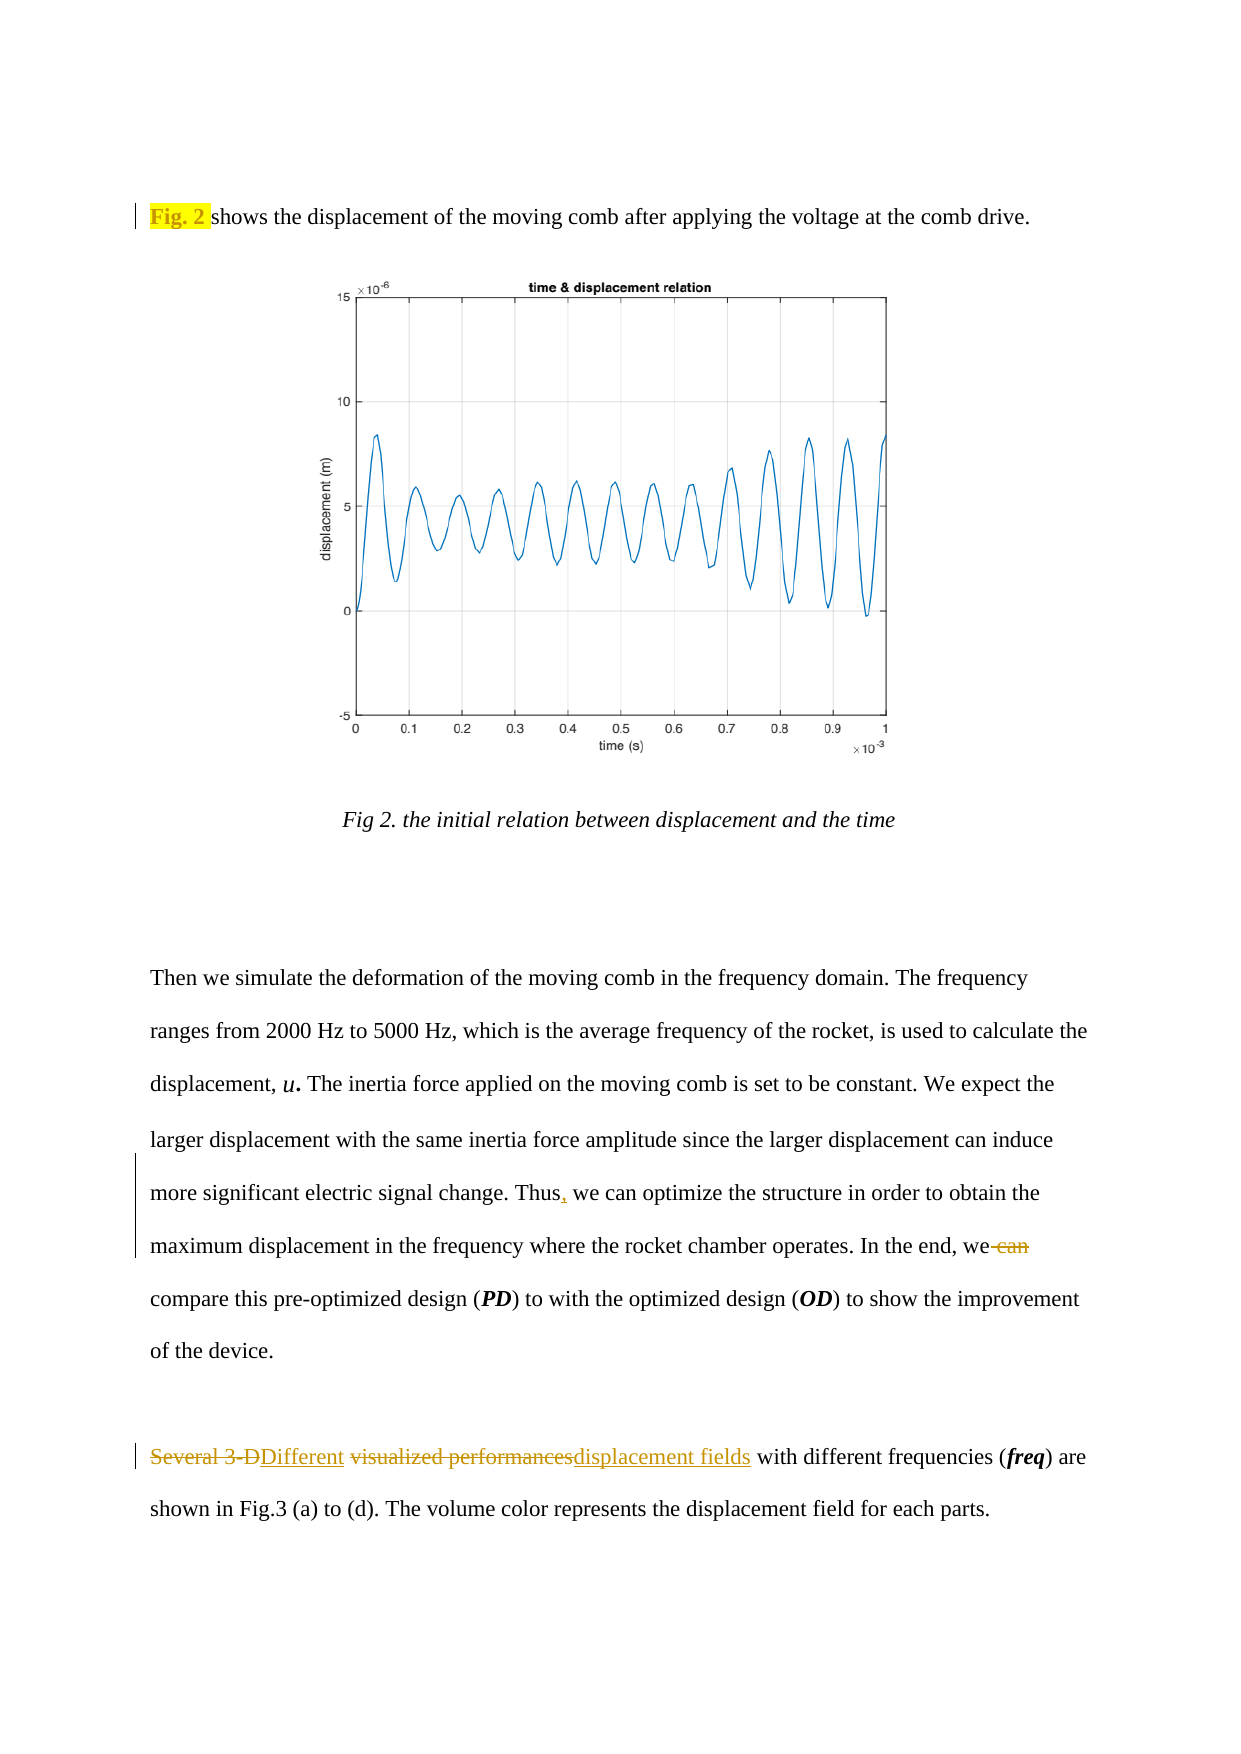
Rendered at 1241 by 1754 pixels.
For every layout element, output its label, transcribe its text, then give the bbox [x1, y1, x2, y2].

text with different frequencies (freq) are shown in Fig.3 (a) to (d). The volume color represents the displacement field for each parts. [150, 1443, 1090, 1522]
text Fig 2. the initial relation between displacement and the time [150, 806, 1090, 832]
text Fig. 2 shows the displacement of the moving comb after applying the voltage at the comb drive. [211, 203, 1090, 229]
text Then we simulate the deformation of the moving comb in the frequency domain. The frequency ranges from 2000 Hz to 5000 Hz, which is the average frequency of the rocket, is used to calculate the displacement, . The inertia force applied on the moving comb is set to be constant. We expect the larger displacement with the same inertia force amplitude since the larger displacement can induce more significant electric signal change. Thus we can optimize the structure in order to obtain the maximum displacement in the frequency where the rocket chamber operates. In the end, we compare this pre-optimized design (PD) to with the optimized design (OD) to show the improvement of the device. [150, 964, 1090, 1364]
